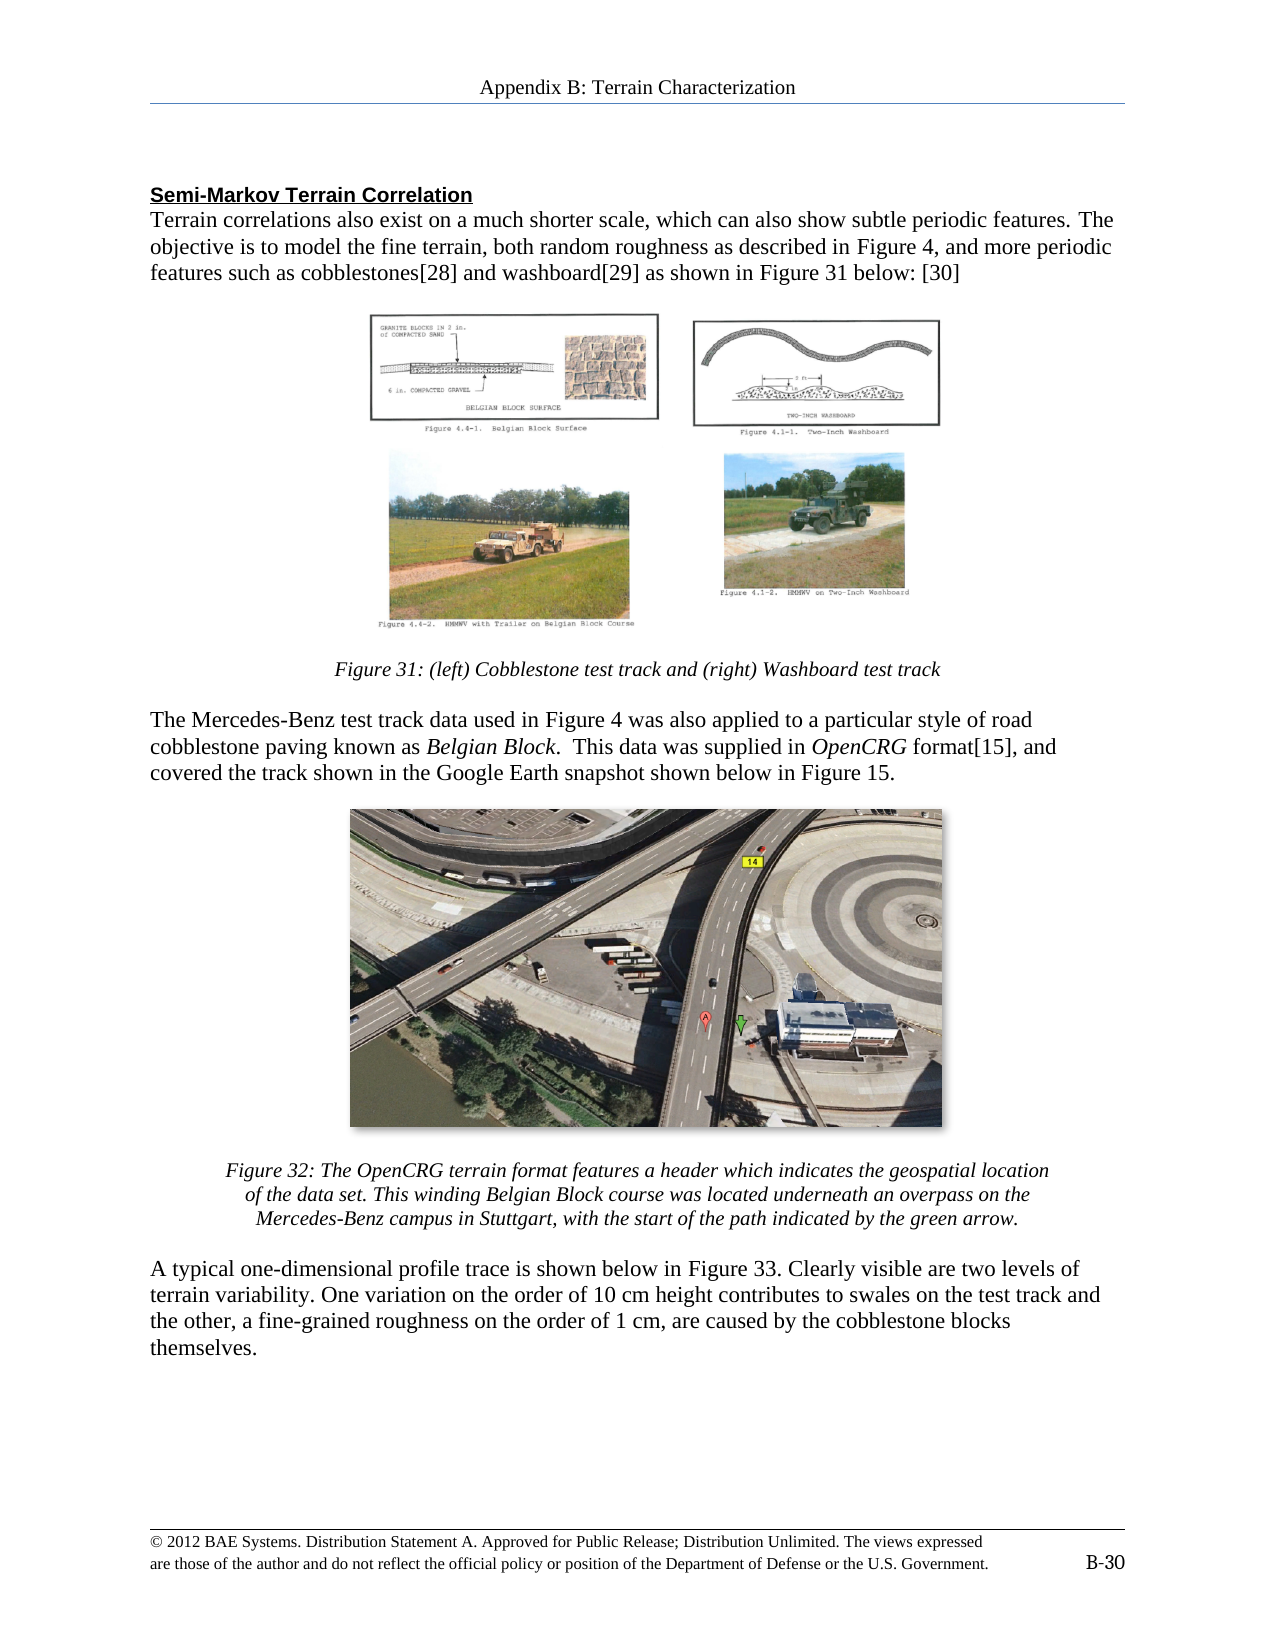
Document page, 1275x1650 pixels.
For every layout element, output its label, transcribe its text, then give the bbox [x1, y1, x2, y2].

text Terrain correlations also exist on a much shorter scale, which can also show subtle periodic features. The objective is to model the fine terrain, both random roughness as described in Figure 4, and more periodic features such as cobblestones[28] and washboard[29] as shown in Figure 31 below: [30] [150, 206, 1125, 285]
text A typical one-dimensional profile trace is shown below in Figure 33. Clearly visible are two levels of terrain variability. One variation on the order of 10 cm height contributes to swales on the test track and the other, a fine-grained roughness on the order of 1 cm, are caused by the cobblestone blocks themselves. [150, 1255, 1125, 1360]
text Figure 32: The OpenCRG terrain format features a header which indicates the geospatial location of the data set. This winding Belgian Block course was located underneath an overpass on the Mercedes-Benz campus in Stuttgart, with the start of the path indicated by the green arrow. [225, 1157, 1050, 1230]
text The Mercedes-Benz test track data used in Figure 4 was also applied to a particular style of road cobblestone paving known as Belgian Block. This data was supplied in OpenCRG format[15], and covered the track shown in the Google Earth snapshot shown below in Figure 15. [150, 706, 1125, 786]
subtitle Semi-Markov Terrain Correlation [150, 182, 1125, 206]
picture [350, 809, 942, 1127]
text Figure 31: (left) Cobblestone test track and (right) Washboard test track [225, 657, 1050, 681]
